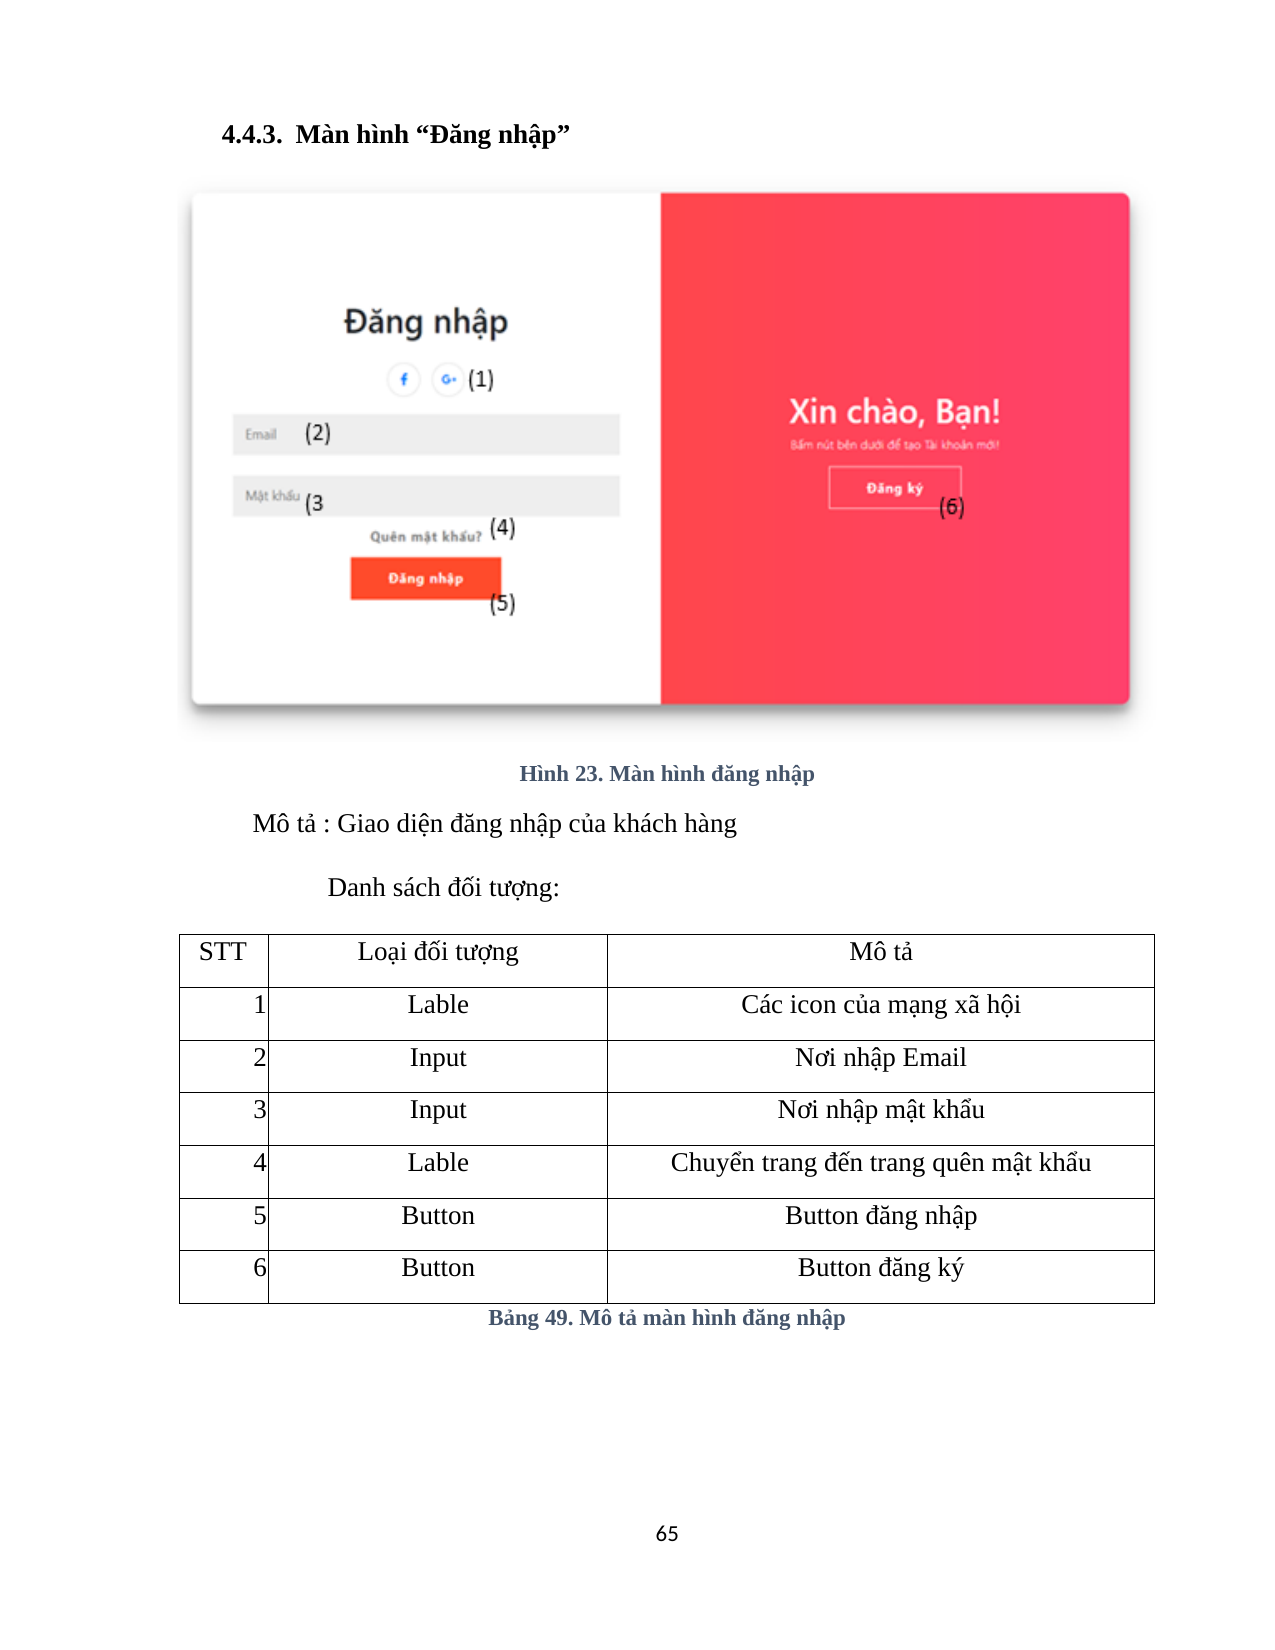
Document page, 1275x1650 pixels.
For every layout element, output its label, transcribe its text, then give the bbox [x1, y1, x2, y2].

table_cell Button [269, 1199, 607, 1250]
table_cell Input [269, 1093, 607, 1145]
table_cell Các icon của mạng xã hội [608, 988, 1154, 1039]
table_cell Button [269, 1251, 607, 1303]
table_cell Lable [269, 988, 607, 1039]
table_cell 5 [180, 1199, 268, 1250]
table_header STT [180, 935, 268, 987]
table_header Loại đối tượng [269, 935, 607, 987]
table_header Mô tả [608, 935, 1154, 987]
table_cell Button đăng ký [608, 1251, 1154, 1303]
table_cell Button đăng nhập [608, 1199, 1154, 1250]
table_cell 1 [180, 988, 268, 1039]
table_cell Lable [269, 1146, 607, 1198]
table_cell Chuyển trang đến trang quên mật khẩu [608, 1146, 1154, 1198]
text Danh sách đối tượng: [251, 871, 1157, 902]
table_cell 4 [180, 1146, 268, 1198]
list Màn hình “Đăng nhập” [222, 118, 1157, 149]
text Mô tả : Giao diện đăng nhập của khách hàng [177, 807, 1157, 839]
table_cell 6 [180, 1251, 268, 1303]
table_cell Nơi nhập mật khẩu [608, 1093, 1154, 1145]
table_cell Input [269, 1041, 607, 1092]
picture [177, 168, 1157, 742]
table_cell 2 [180, 1041, 268, 1092]
table_cell 3 [180, 1093, 268, 1145]
table_cell Nơi nhập Email [608, 1041, 1154, 1092]
